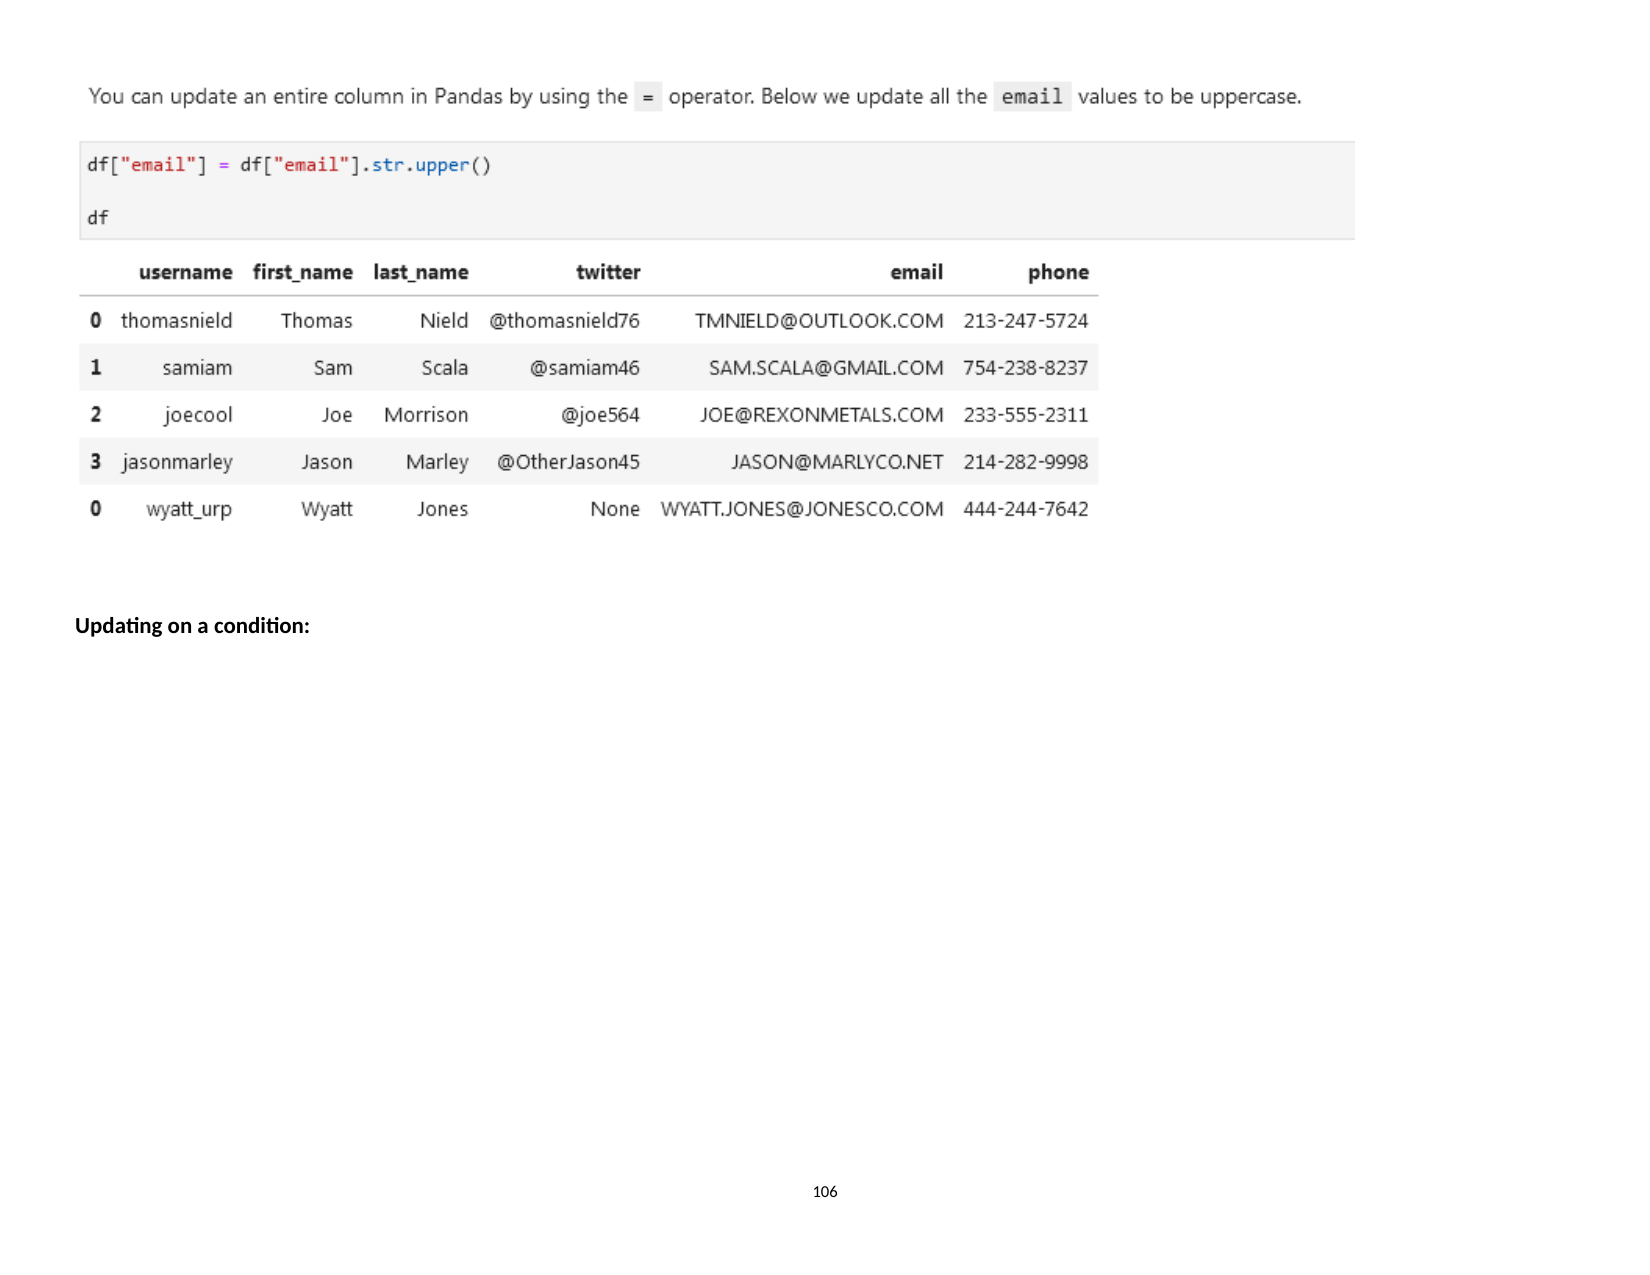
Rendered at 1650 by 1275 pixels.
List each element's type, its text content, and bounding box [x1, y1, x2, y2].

text Updating on a condition: [75, 611, 1575, 639]
picture [75, 75, 1355, 546]
